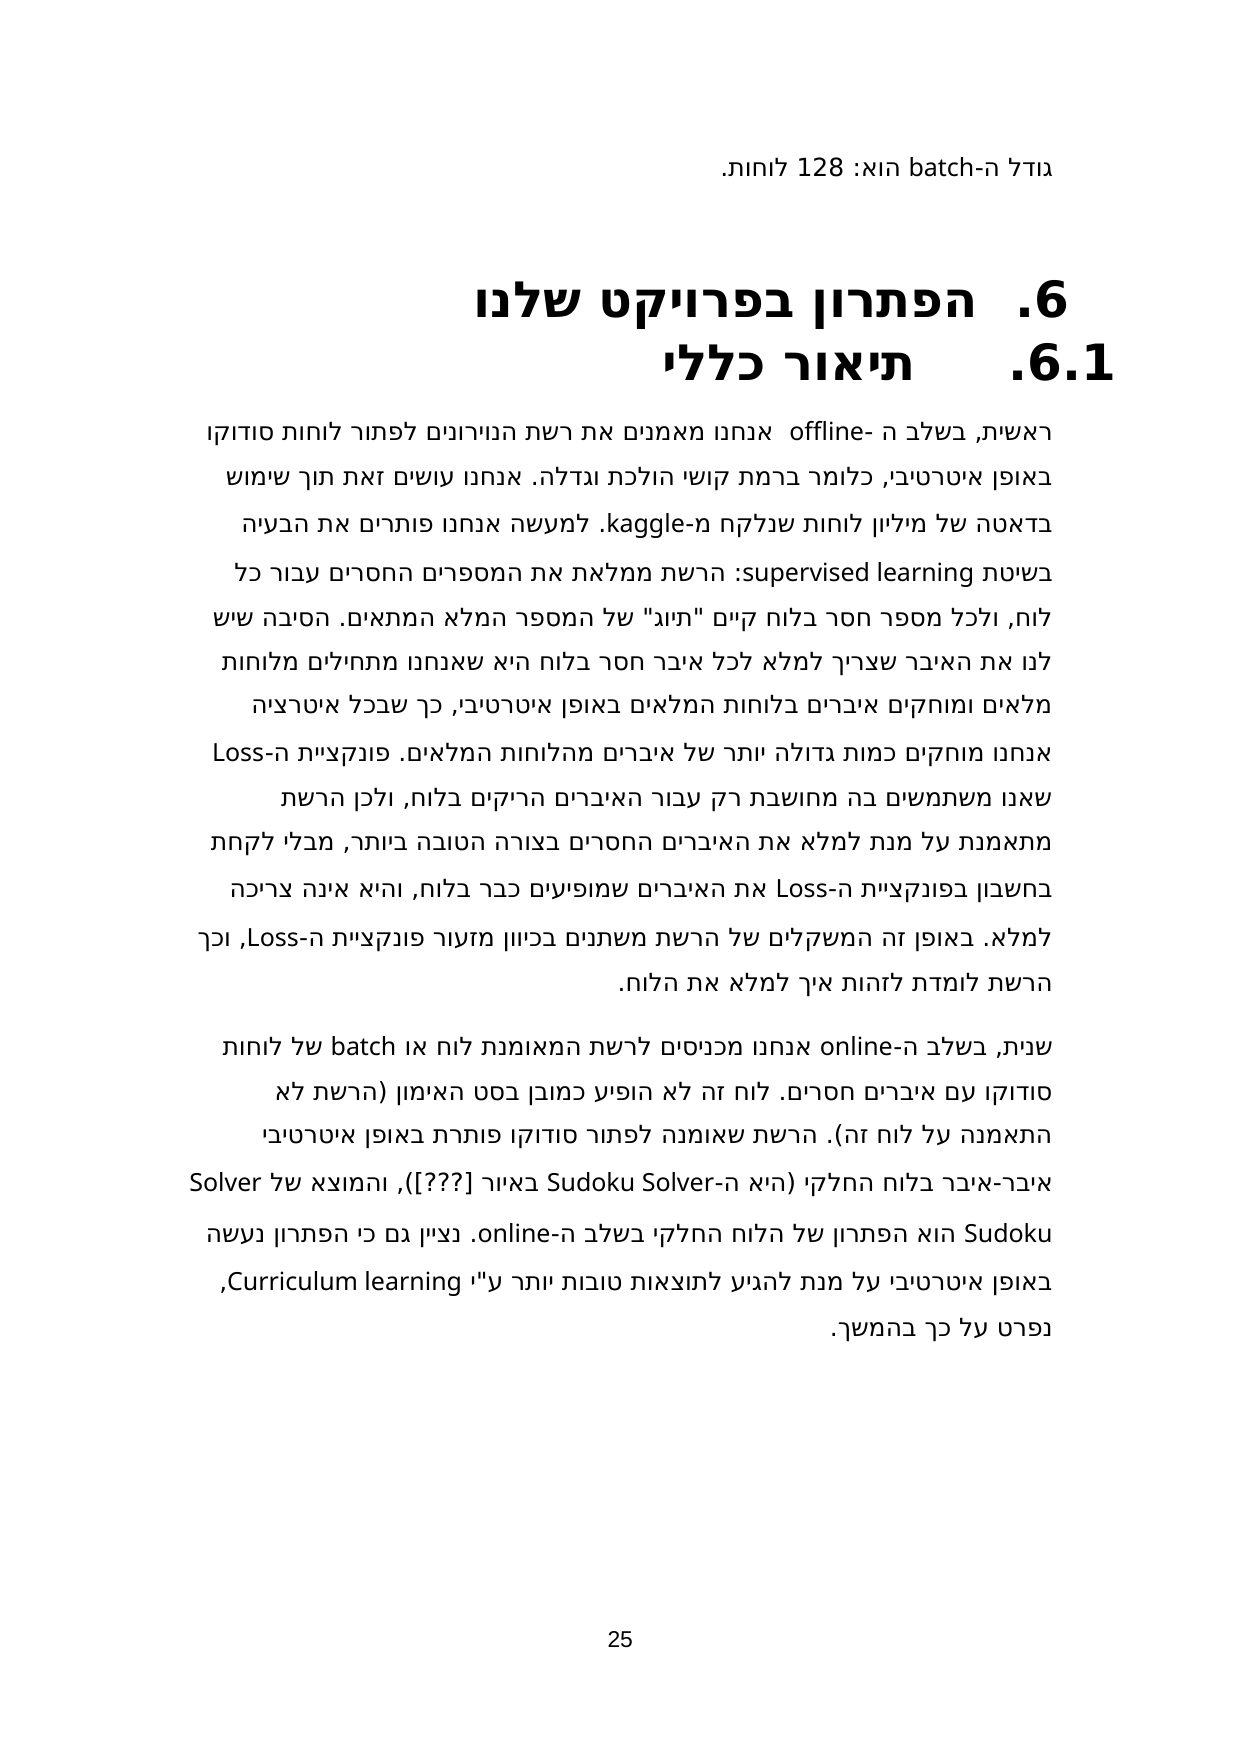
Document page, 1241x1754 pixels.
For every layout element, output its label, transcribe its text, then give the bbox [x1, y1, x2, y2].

list הפתרון בפרויקט שלנו [187, 271, 1015, 329]
text שנית, בשלב ה-online אנחנו מכניסים לרשת המאומנת לוח או batch של לוחות סודוקו עם איברים חסרים. לוח זה לא הופיע כמובן בסט האימון (הרשת לא התאמנה על לוח זה). הרשת שאומנה לפתור סודוקו פותרת באופן איטרטיבי איבר-איבר בלוח החלקי (היא ה-Sudoku Solver באיור [???]), והמוצא של Solver Sudoku הוא הפתרון של הלוח החלקי בשלב ה-online. נציין גם כי הפתרון נעשה באופן איטרטיבי על מנת להגיע לתוצאות טובות יותר ע"י Curriculum learning, נפרט על כך בהמשך. [187, 1028, 1053, 1342]
list תיאור כללי [187, 334, 1008, 392]
text גודל ה-batch הוא: 128 לוחות. [187, 150, 1053, 184]
text ראשית, בשלב ה -offline אנחנו מאמנים את רשת הנוירונים לפתור לוחות סודוקו באופן איטרטיבי, כלומר ברמת קושי הולכת וגדלה. אנחנו עושים זאת תוך שימוש בדאטה של מיליון לוחות שנלקח מ-kaggle. למעשה אנחנו פותרים את הבעיה בשיטת supervised learning: הרשת ממלאת את המספרים החסרים עבור כל לוח, ולכל מספר חסר בלוח קיים "תיוג" של המספר המלא המתאים. הסיבה שיש לנו את האיבר שצריך למלא לכל איבר חסר בלוח היא שאנחנו מתחילים מלוחות מלאים ומוחקים איברים בלוחות המלאים באופן איטרטיבי, כך שבכל איטרציה אנחנו מוחקים כמות גדולה יותר של איברים מהלוחות המלאים. פונקציית ה-Loss שאנו משתמשים בה מחושבת רק עבור האיברים הריקים בלוח, ולכן הרשת מתאמנת על מנת למלא את האיברים החסרים בצורה הטובה ביותר, מבלי לקחת בחשבון בפונקציית ה-Loss את האיברים שמופיעים כבר בלוח, והיא אינה צריכה למלא. באופן זה המשקלים של הרשת משתנים בכיוון מזעור פונקציית ה-Loss, וכך הרשת לומדת לזהות איך למלא את הלוח. [187, 413, 1053, 997]
